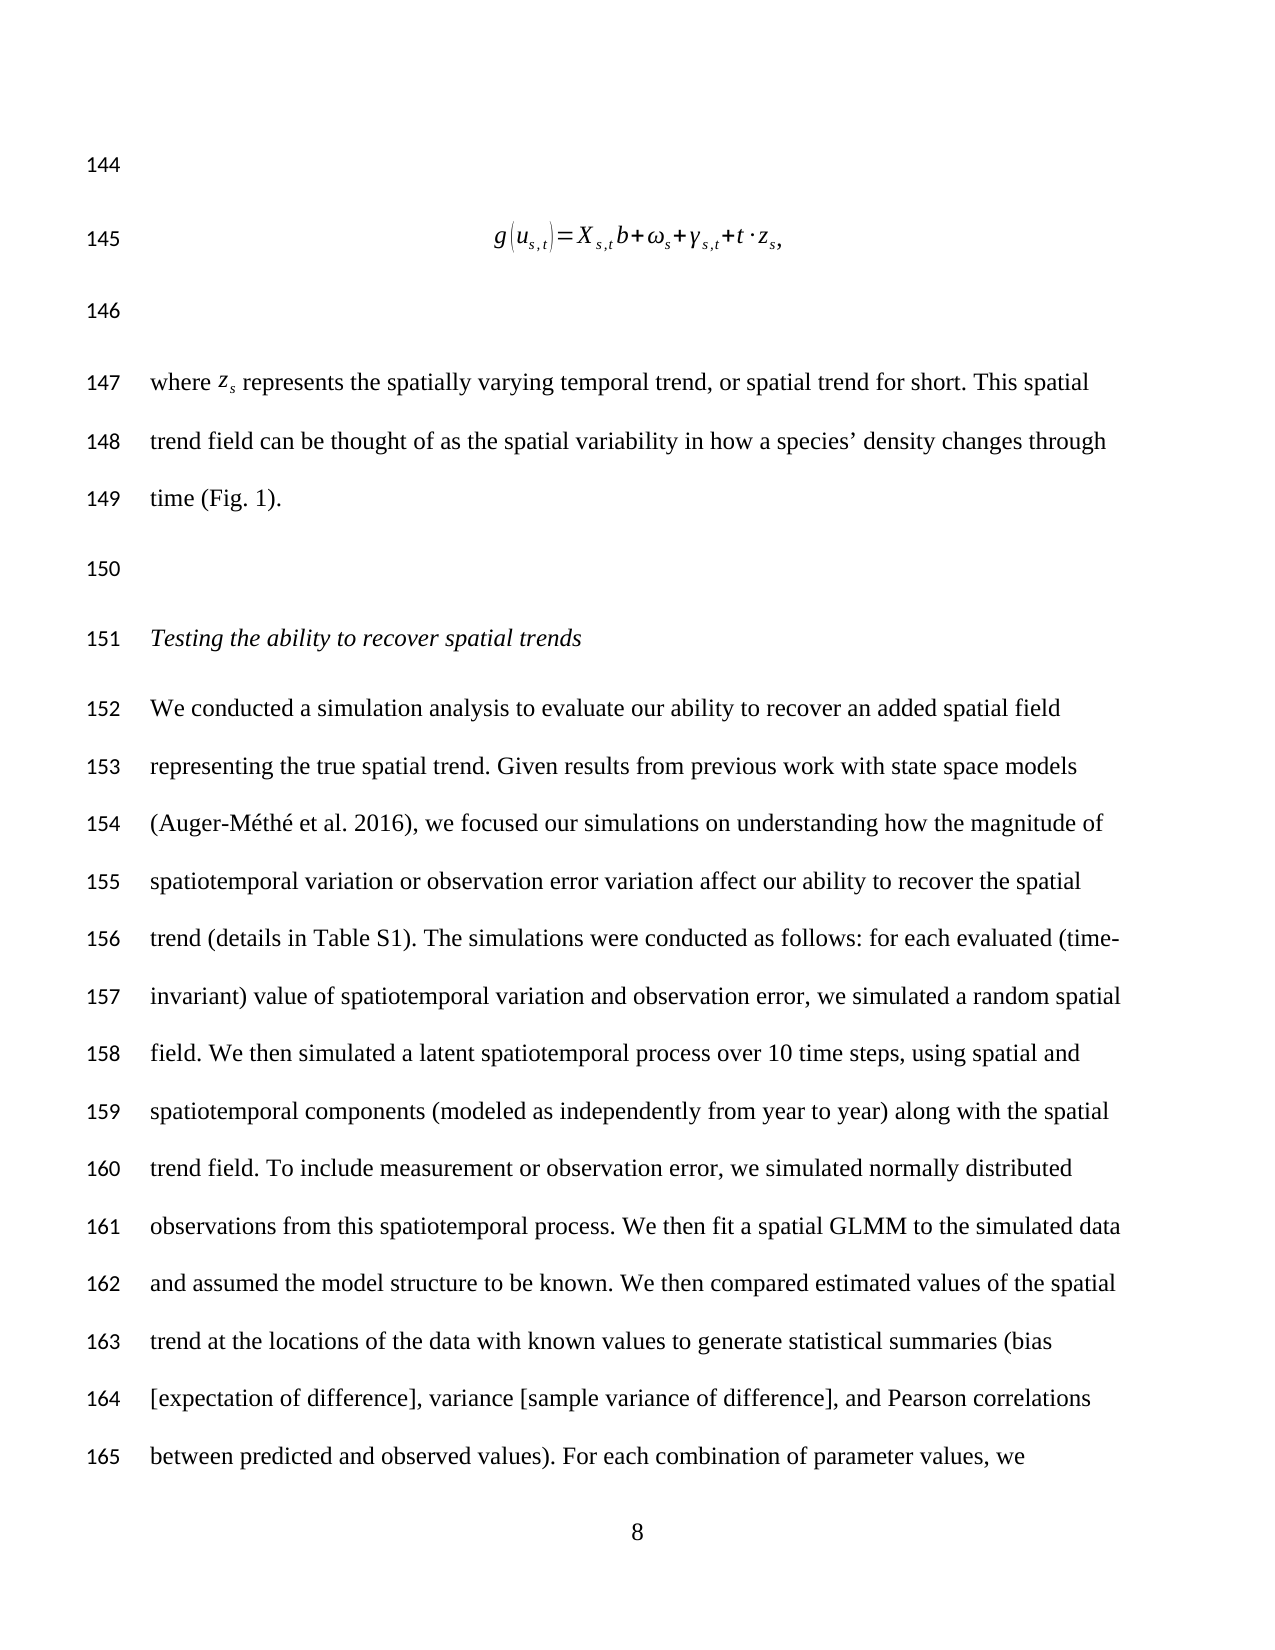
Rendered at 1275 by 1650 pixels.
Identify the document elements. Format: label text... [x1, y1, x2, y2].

text Testing the ability to recover spatial trends [150, 623, 1125, 652]
text , [150, 220, 1125, 255]
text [150, 693, 1125, 1470]
text where represents the spatially varying temporal trend, or spatial trend for short. This spatial trend field can be thought of as the spatial variability in how a species’ density changes through time (Fig. 1). [150, 366, 1125, 512]
